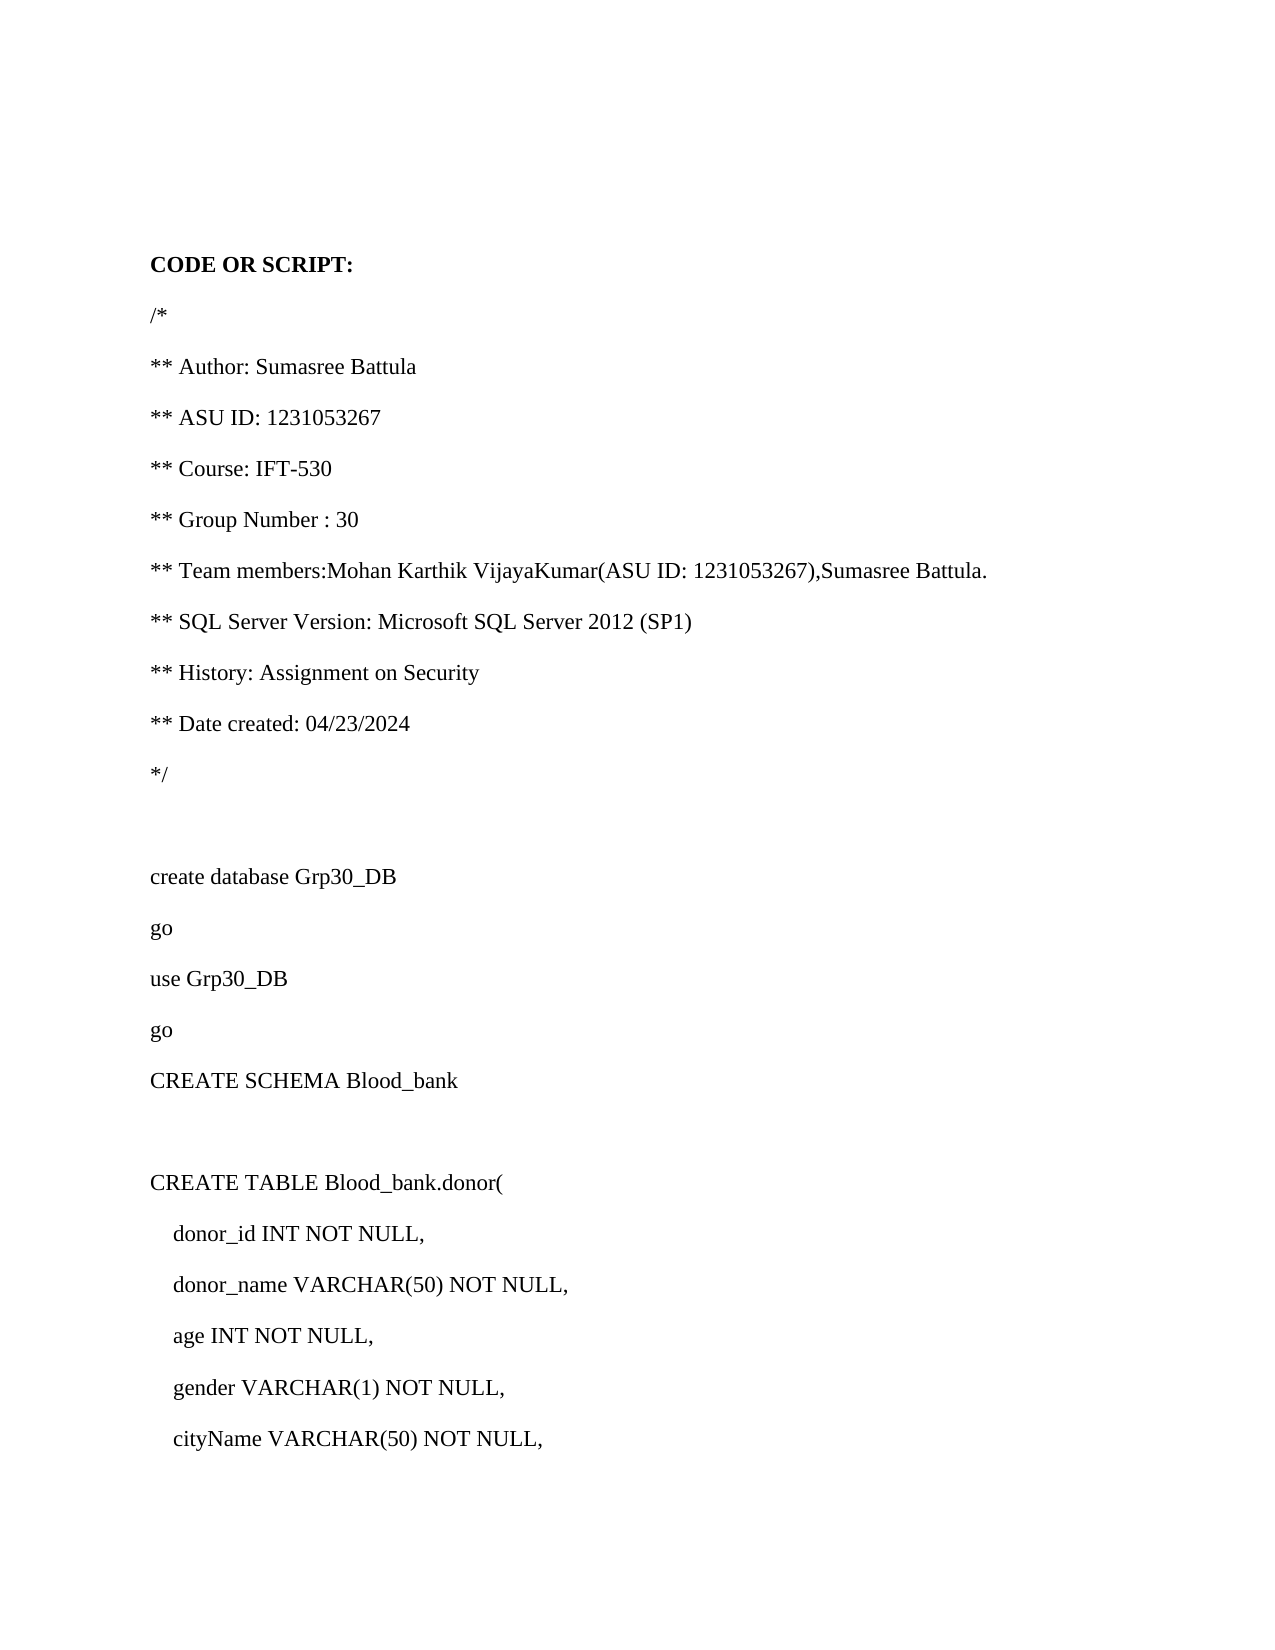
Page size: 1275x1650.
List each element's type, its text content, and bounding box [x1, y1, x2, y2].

text CODE OR SCRIPT: [150, 251, 1125, 277]
text use Grp30_DB [150, 965, 1125, 992]
text ** Course: IFT-530 [150, 455, 1125, 481]
text ** SQL Server Version: Microsoft SQL Server 2012 (SP1) [150, 608, 1125, 634]
text donor_id INT NOT NULL, [150, 1220, 1125, 1247]
text CREATE SCHEMA Blood_bank [150, 1067, 1125, 1094]
text ** History: Assignment on Security [150, 659, 1125, 685]
text create database Grp30_DB [150, 863, 1125, 889]
text go [150, 1016, 1125, 1043]
text ** Team members:Mohan Karthik VijayaKumar(ASU ID: 1231053267),Sumasree Battula. [150, 557, 1125, 583]
text /* [150, 302, 1125, 328]
text gender VARCHAR(1) NOT NULL, [150, 1373, 1125, 1400]
text ** Group Number : 30 [150, 506, 1125, 532]
text ** ASU ID: 1231053267 [150, 404, 1125, 430]
text donor_name VARCHAR(50) NOT NULL, [150, 1271, 1125, 1298]
text ** Author: Sumasree Battula [150, 353, 1125, 379]
text age INT NOT NULL, [150, 1322, 1125, 1349]
text cityName VARCHAR(50) NOT NULL, [150, 1424, 1125, 1451]
text go [150, 914, 1125, 941]
text CREATE TABLE Blood_bank.donor( [150, 1169, 1125, 1196]
text */ [150, 761, 1125, 787]
text ** Date created: 04/23/2024 [150, 710, 1125, 736]
